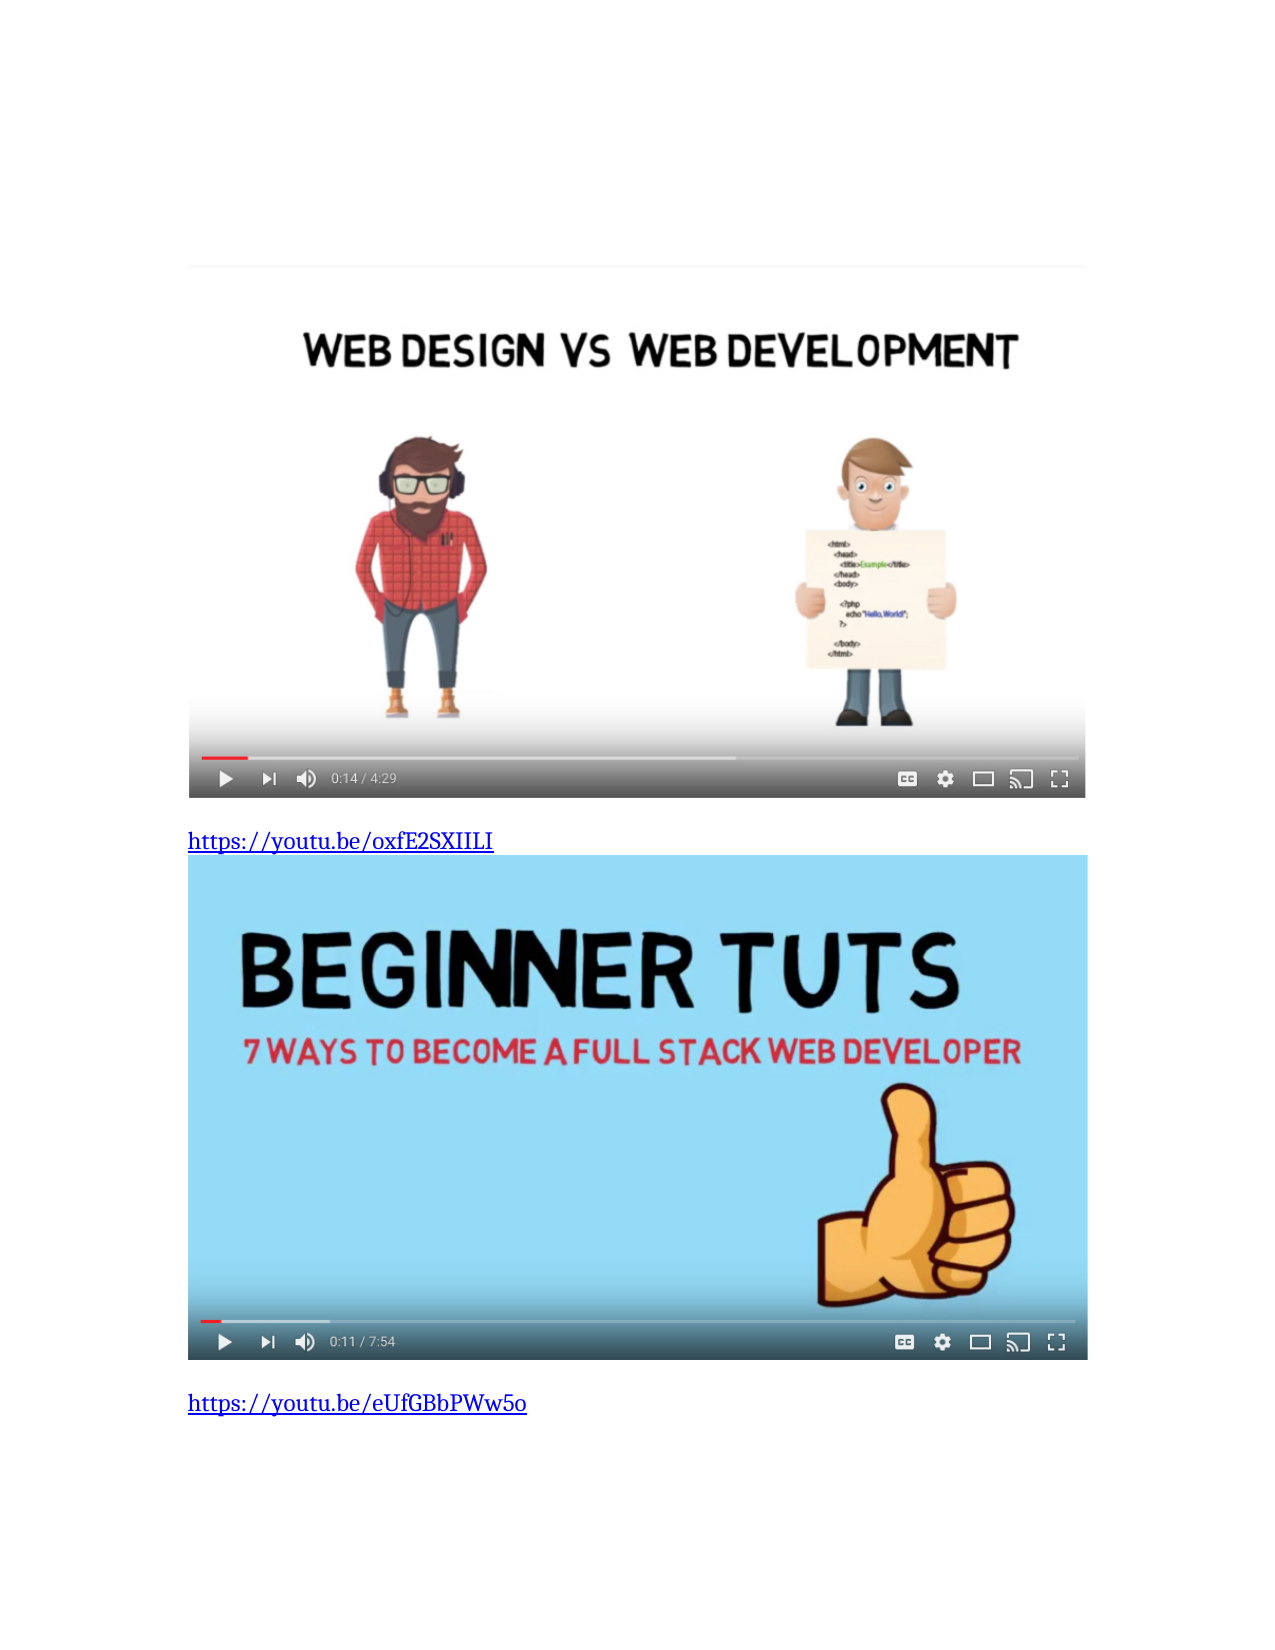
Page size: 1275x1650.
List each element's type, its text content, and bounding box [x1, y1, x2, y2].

text https://youtu.be/oxfE2SXIILI [187, 827, 1087, 855]
text https://youtu.be/eUfGBbPWw5o [187, 1389, 1087, 1417]
picture [187, 855, 1088, 1360]
picture [187, 265, 1086, 799]
